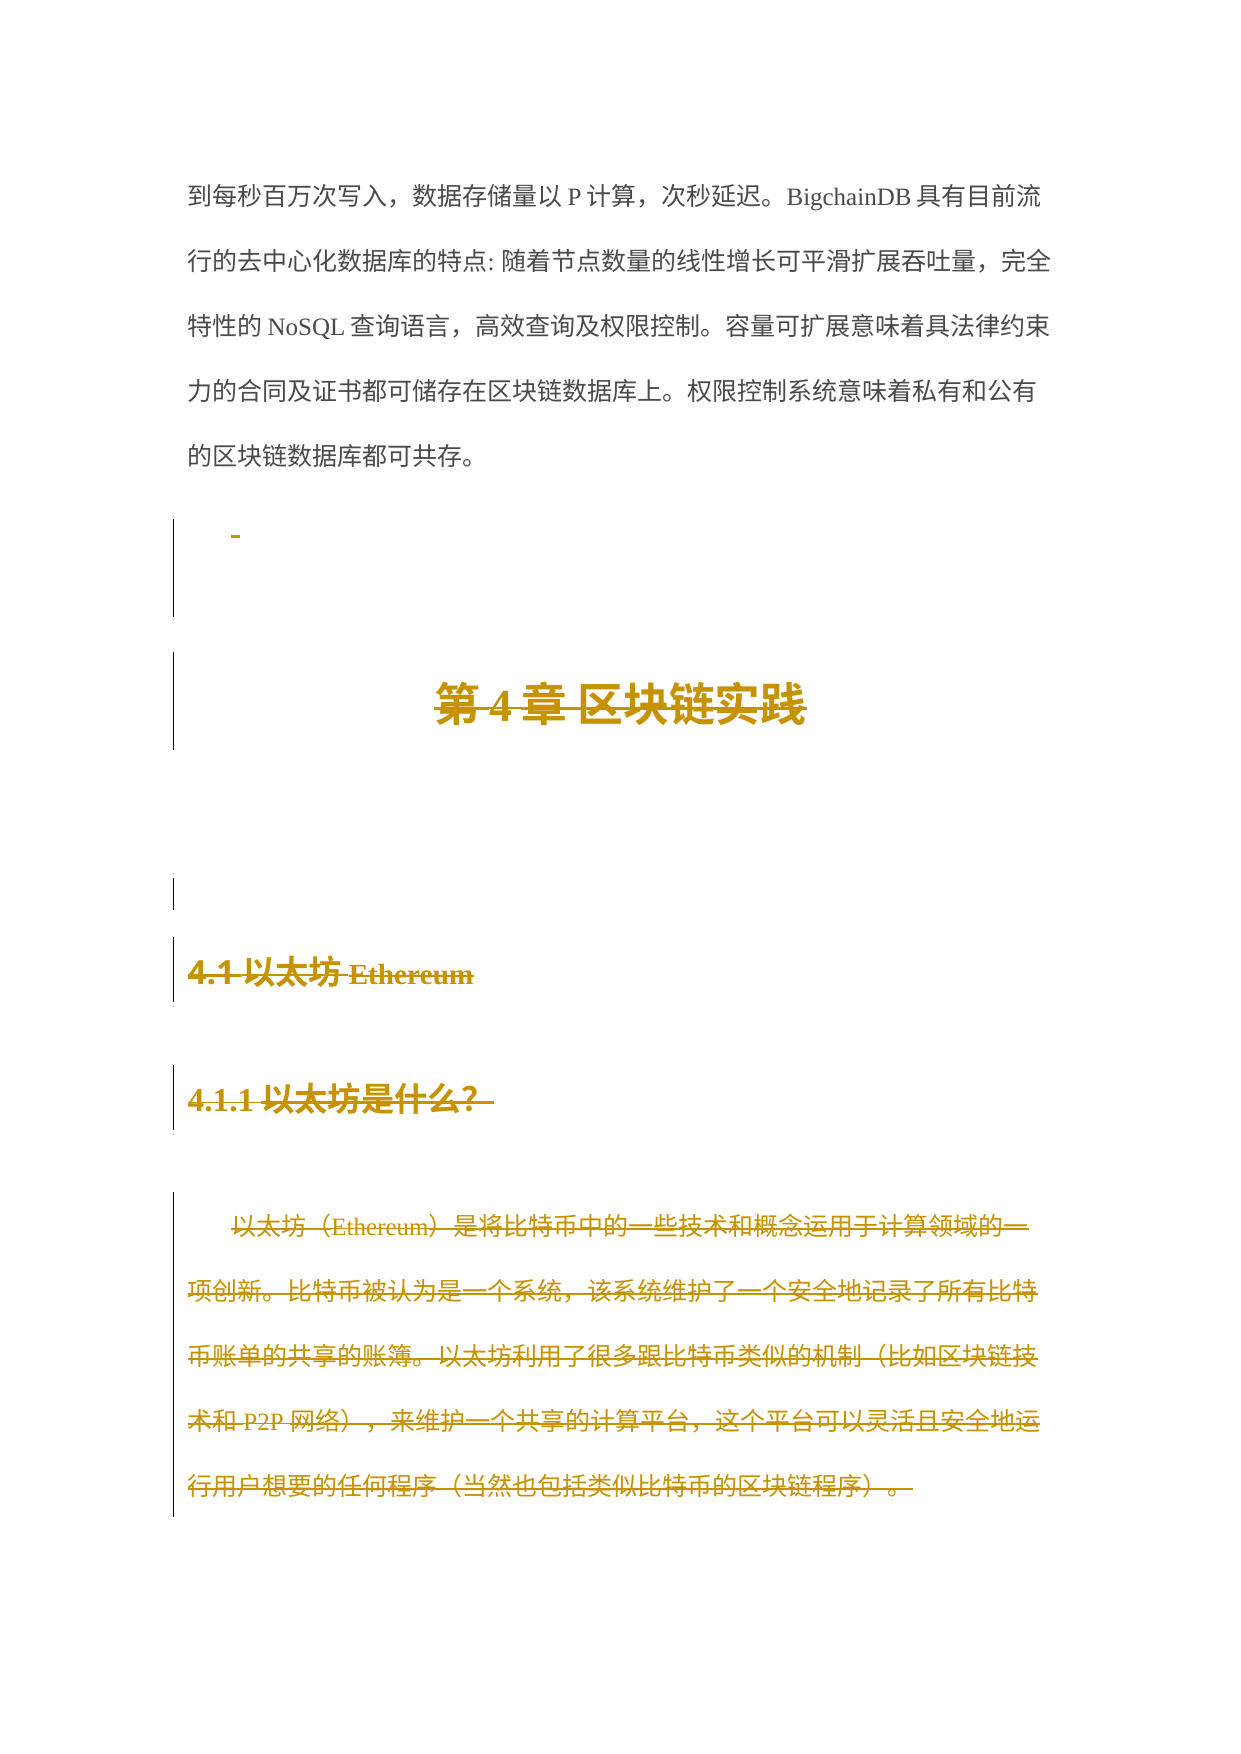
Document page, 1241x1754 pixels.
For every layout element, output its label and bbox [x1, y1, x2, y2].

text [187, 162, 1053, 487]
